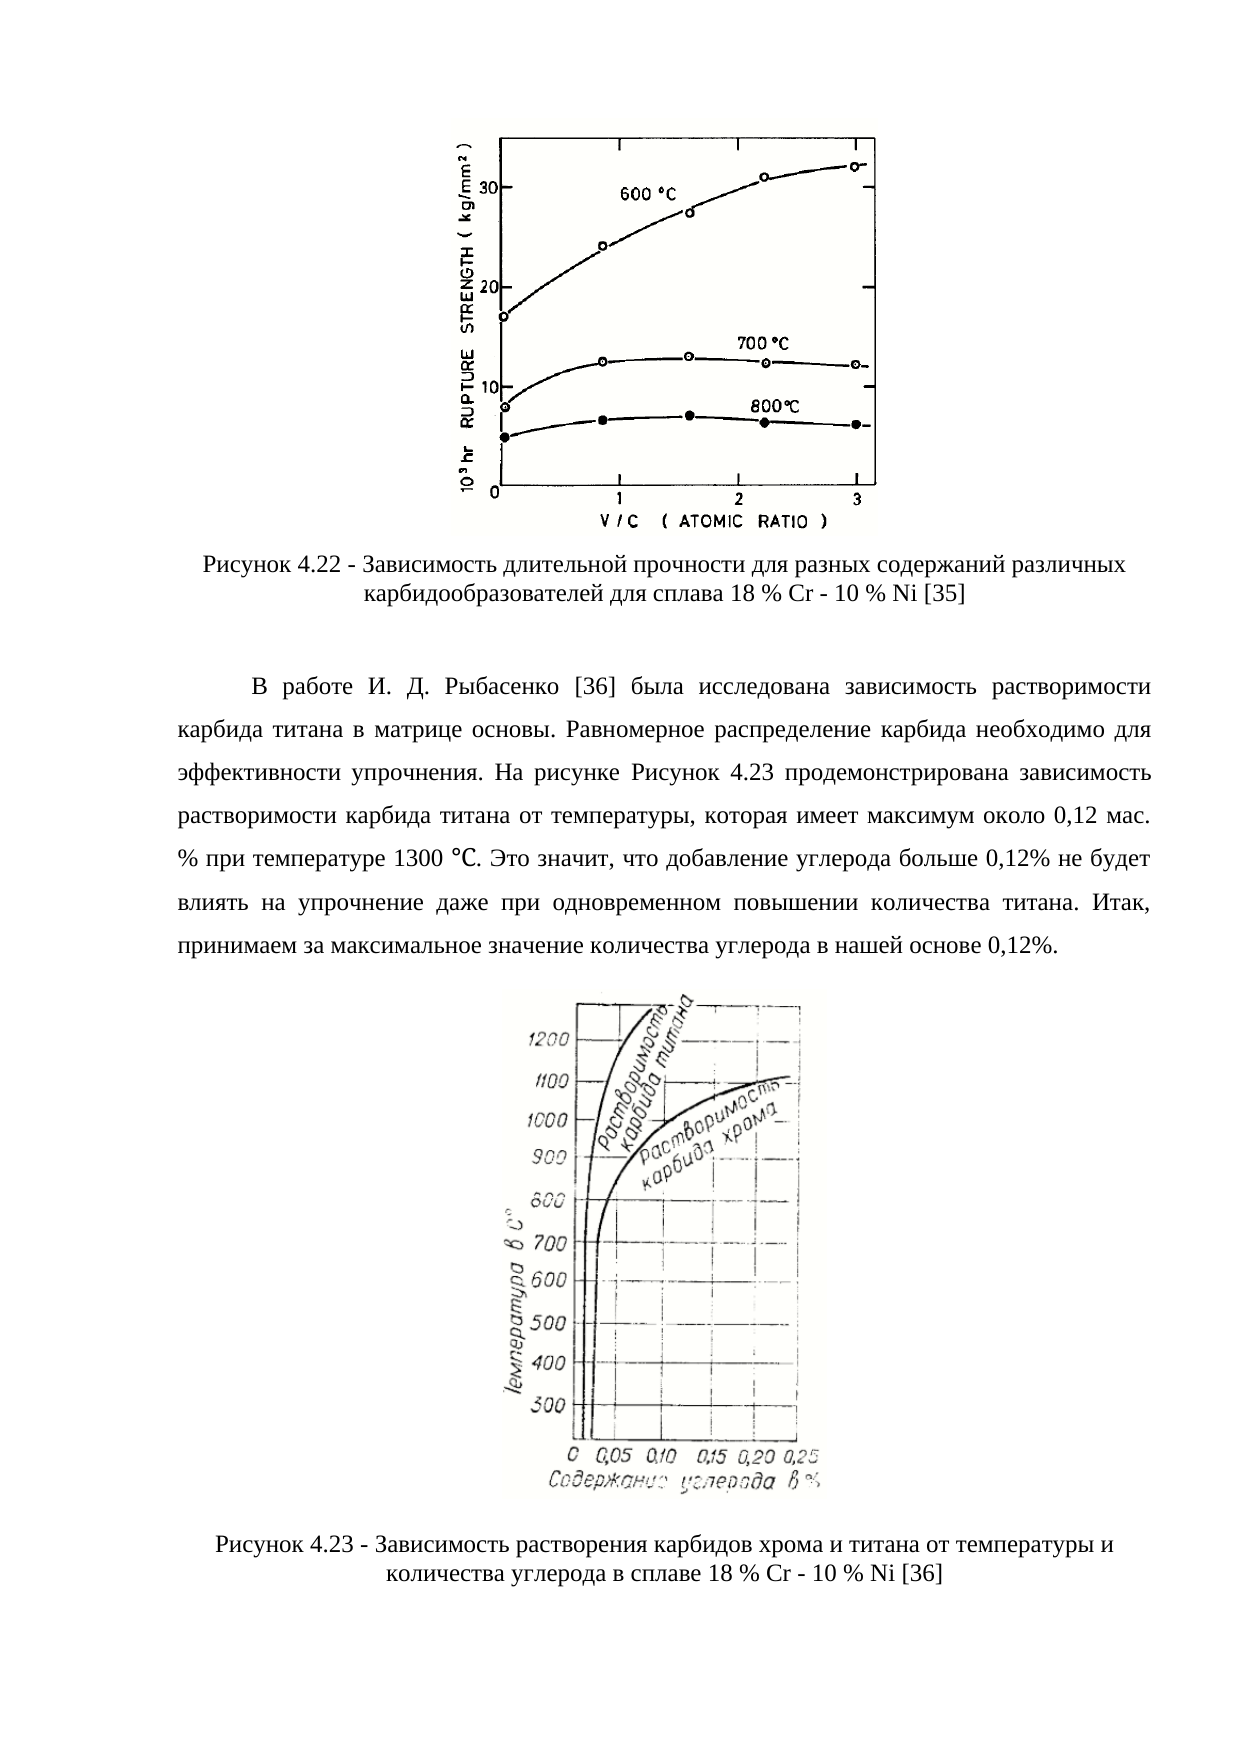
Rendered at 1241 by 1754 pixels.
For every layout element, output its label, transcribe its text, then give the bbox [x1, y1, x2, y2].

text Рисунок 4.4 - Зависимость длительной прочности для разных содержаний различных карбидообразователей для сплава 18 % Сr - 10 % Ni [35] [177, 549, 1152, 607]
picture [502, 989, 827, 1499]
table_cell [166, 118, 1163, 549]
picture [450, 118, 879, 536]
text Рисунок 4.5 - Зависимость растворения карбидов хрома и титана от температуры и количества углерода в сплаве 18 % Сr - 10 % Ni [36] [177, 1529, 1152, 1587]
